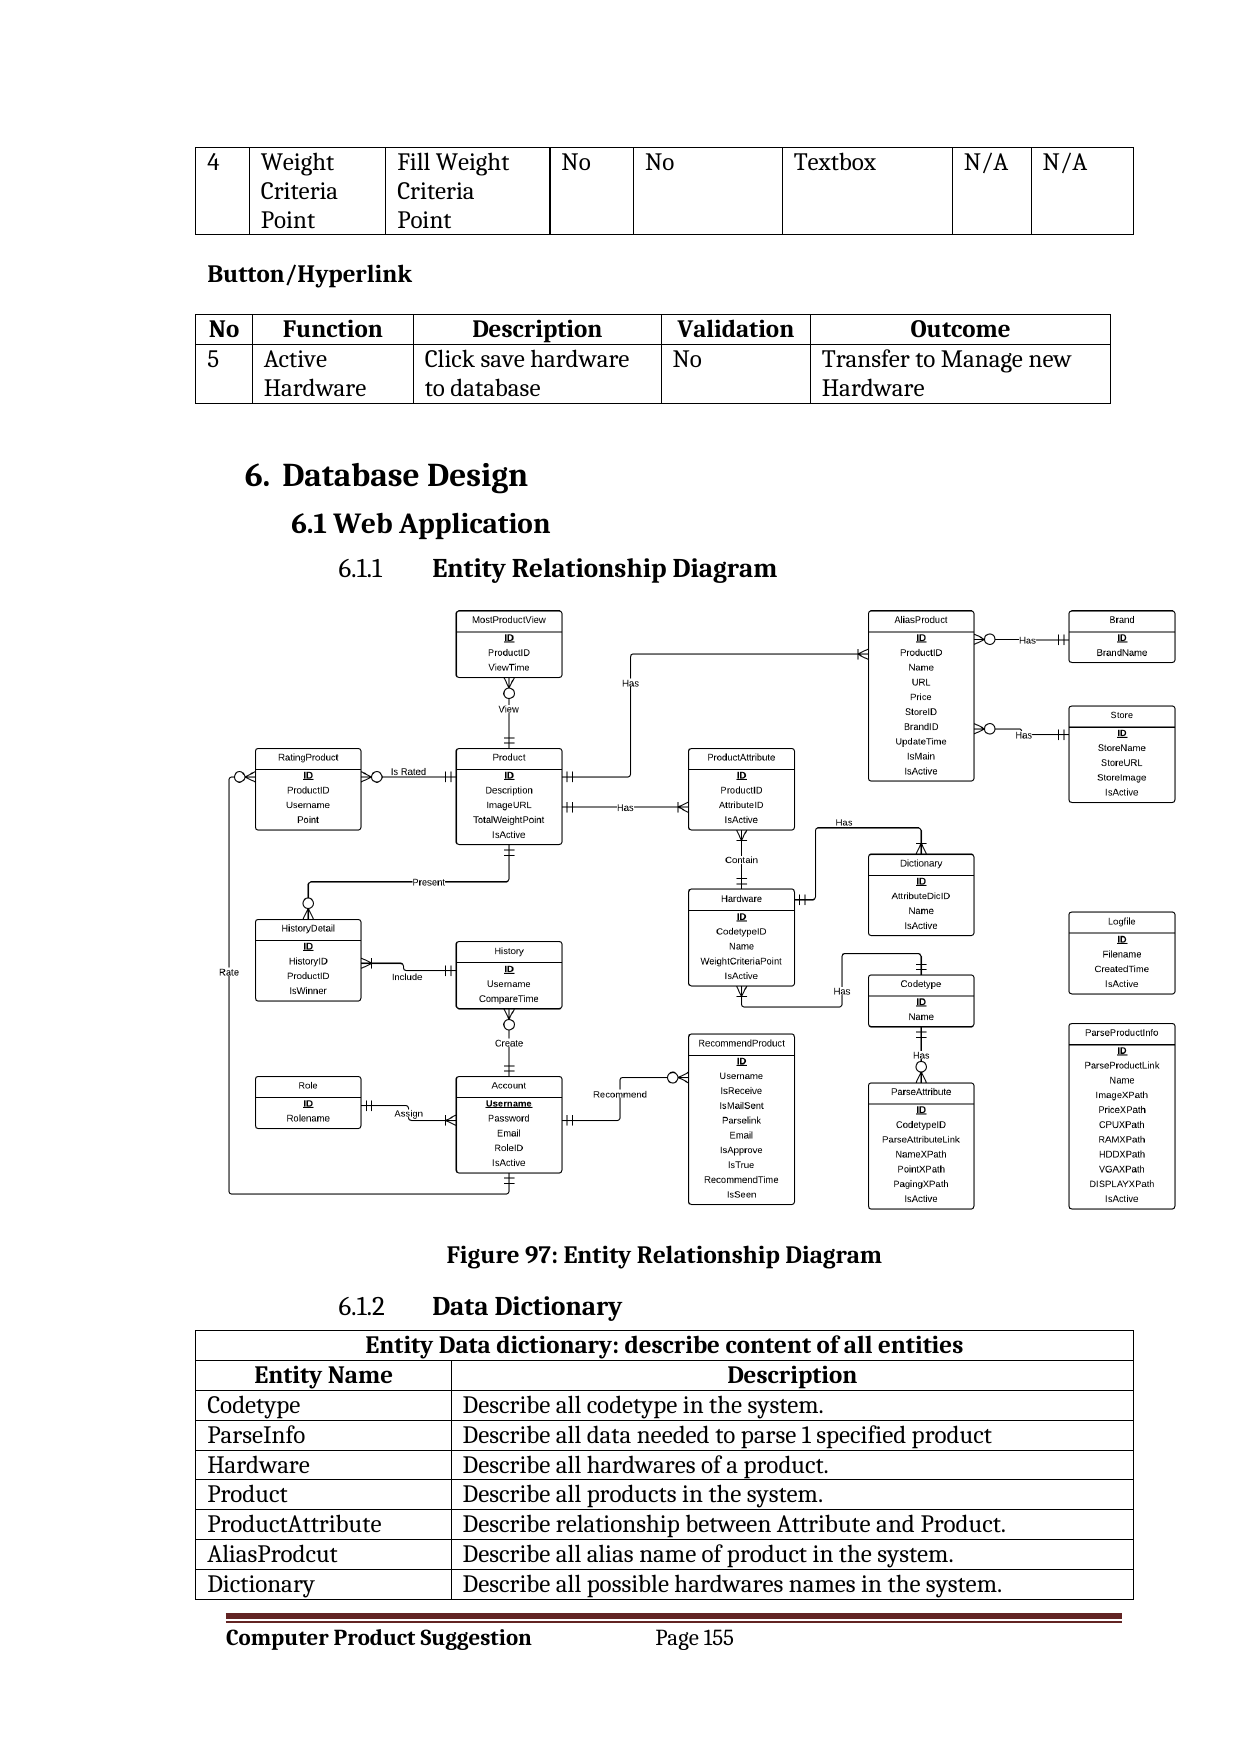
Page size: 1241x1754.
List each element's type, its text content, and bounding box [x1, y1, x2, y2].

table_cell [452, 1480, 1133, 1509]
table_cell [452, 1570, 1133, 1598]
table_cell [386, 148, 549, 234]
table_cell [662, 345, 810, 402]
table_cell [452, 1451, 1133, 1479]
subtitle Data Dictionary [338, 1291, 1122, 1322]
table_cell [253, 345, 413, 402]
subtitle Web Application [291, 507, 1122, 541]
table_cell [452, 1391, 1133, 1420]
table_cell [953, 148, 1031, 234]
text Figure 97: Entity Relationship Diagram [207, 1241, 1122, 1270]
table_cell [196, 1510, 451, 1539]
subtitle Database Design [244, 457, 1122, 495]
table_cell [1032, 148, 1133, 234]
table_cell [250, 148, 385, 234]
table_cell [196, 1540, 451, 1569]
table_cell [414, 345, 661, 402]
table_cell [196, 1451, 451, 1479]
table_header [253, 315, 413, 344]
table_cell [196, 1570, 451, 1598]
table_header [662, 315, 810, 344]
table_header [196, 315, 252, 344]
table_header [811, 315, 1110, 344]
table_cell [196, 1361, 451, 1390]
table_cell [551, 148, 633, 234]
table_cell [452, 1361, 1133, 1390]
subtitle Entity Relationship Diagram [338, 553, 1122, 584]
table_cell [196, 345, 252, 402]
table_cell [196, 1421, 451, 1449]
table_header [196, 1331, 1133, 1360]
picture [207, 592, 1182, 1217]
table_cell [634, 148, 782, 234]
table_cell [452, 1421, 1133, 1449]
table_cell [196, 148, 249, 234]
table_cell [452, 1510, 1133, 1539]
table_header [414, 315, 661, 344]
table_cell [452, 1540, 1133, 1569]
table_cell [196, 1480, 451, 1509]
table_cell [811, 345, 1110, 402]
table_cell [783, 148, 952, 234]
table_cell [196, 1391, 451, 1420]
text Button/Hyperlink [207, 260, 1122, 289]
